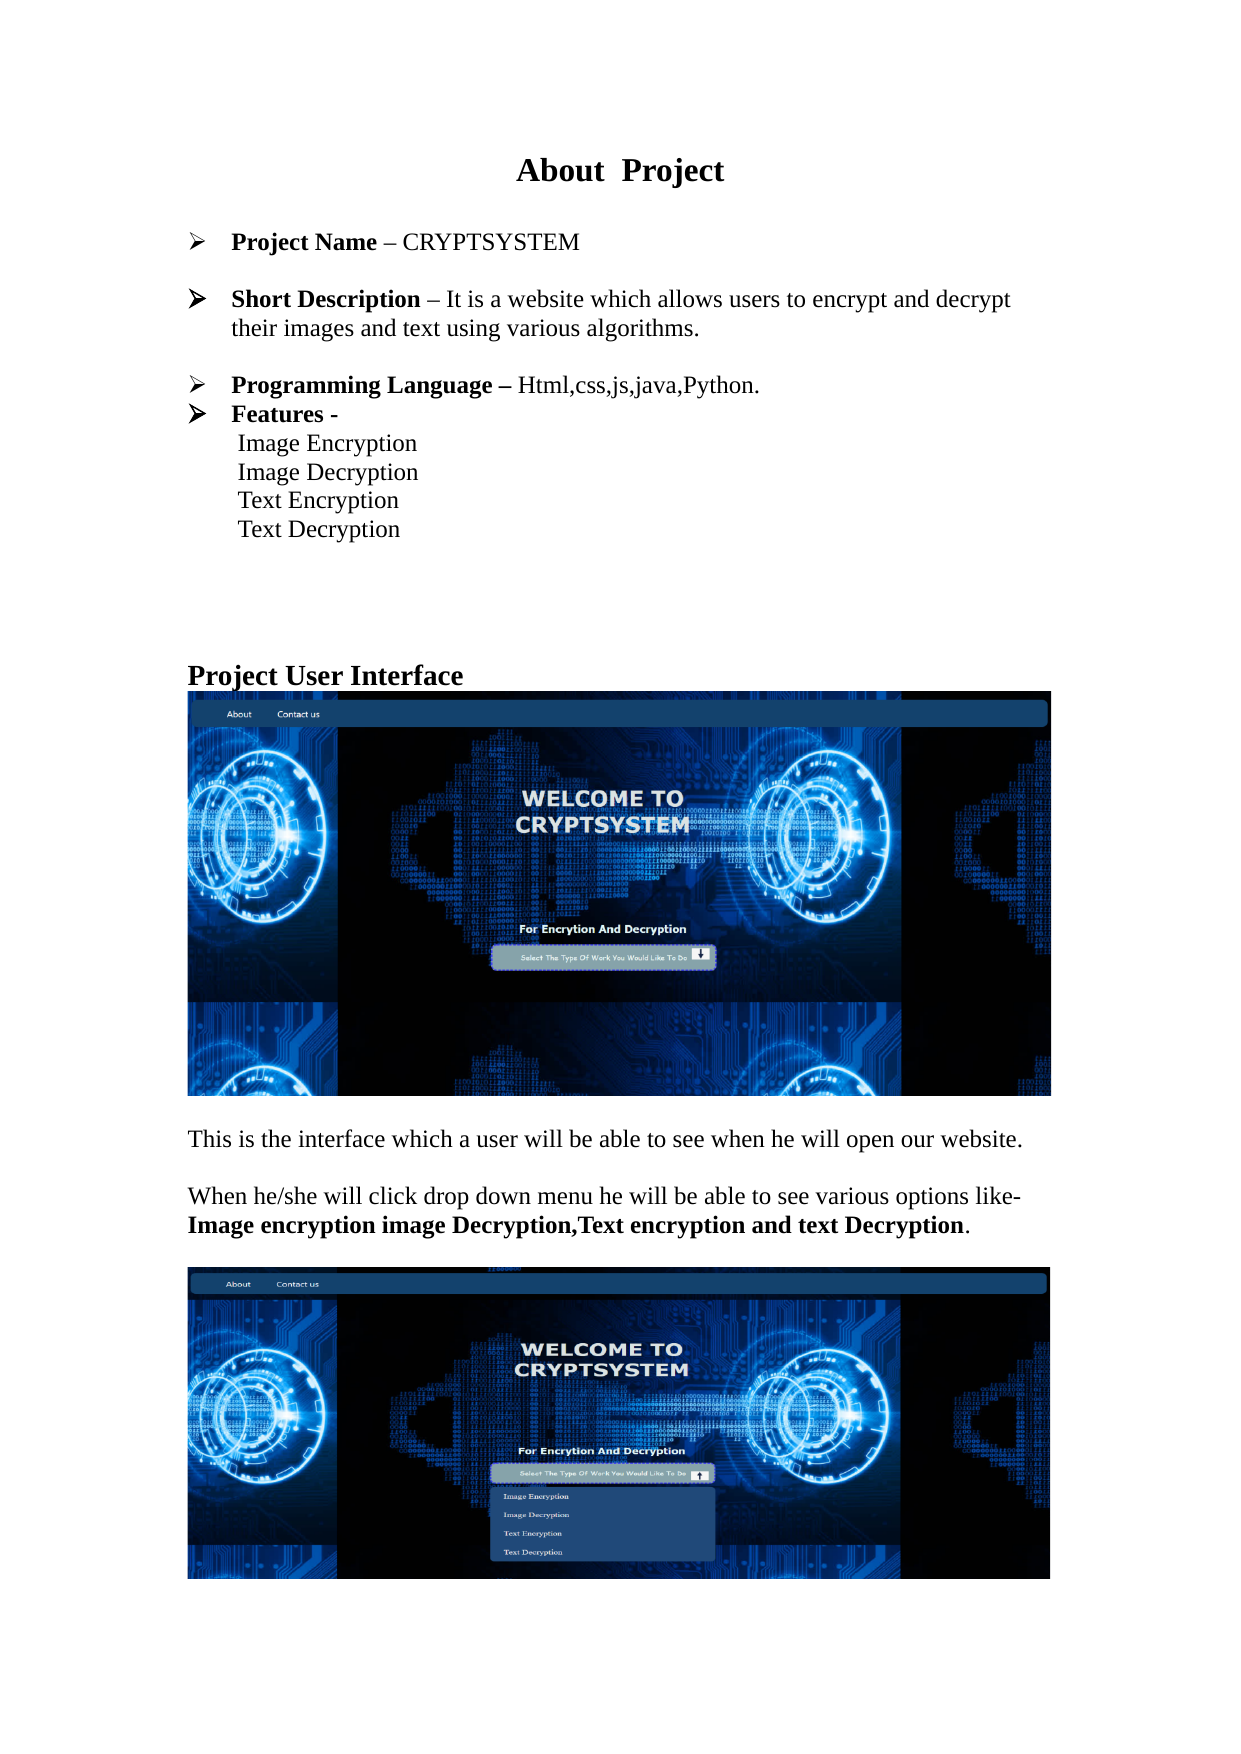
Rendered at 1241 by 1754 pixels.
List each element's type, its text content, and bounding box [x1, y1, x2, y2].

picture [187, 691, 1052, 1096]
list Text Decryption [187, 514, 1053, 543]
text Project User Interface [187, 658, 1053, 691]
list Programming Language – Html,css,js,java,Python. [187, 370, 1053, 399]
text About Project [187, 150, 1053, 188]
list Text Encryption [187, 485, 1053, 514]
text This is the interface which a user will be able to see when he will open our website. [187, 1124, 1053, 1153]
list Image Encryption [187, 428, 1053, 457]
list Image Decryption [187, 457, 1053, 485]
list Features - [187, 399, 1053, 428]
list Short Description – It is a website which allows users to encrypt and decrypt their images and text using various algorithms. [187, 284, 1053, 342]
text When he/she will click drop down menu he will be able to see various options like- Image encryption image Decryption,Text encryption and text Decryption. [187, 1181, 1053, 1239]
list Project Name – CRYPTSYSTEM [187, 227, 1053, 255]
picture [187, 1267, 1050, 1579]
